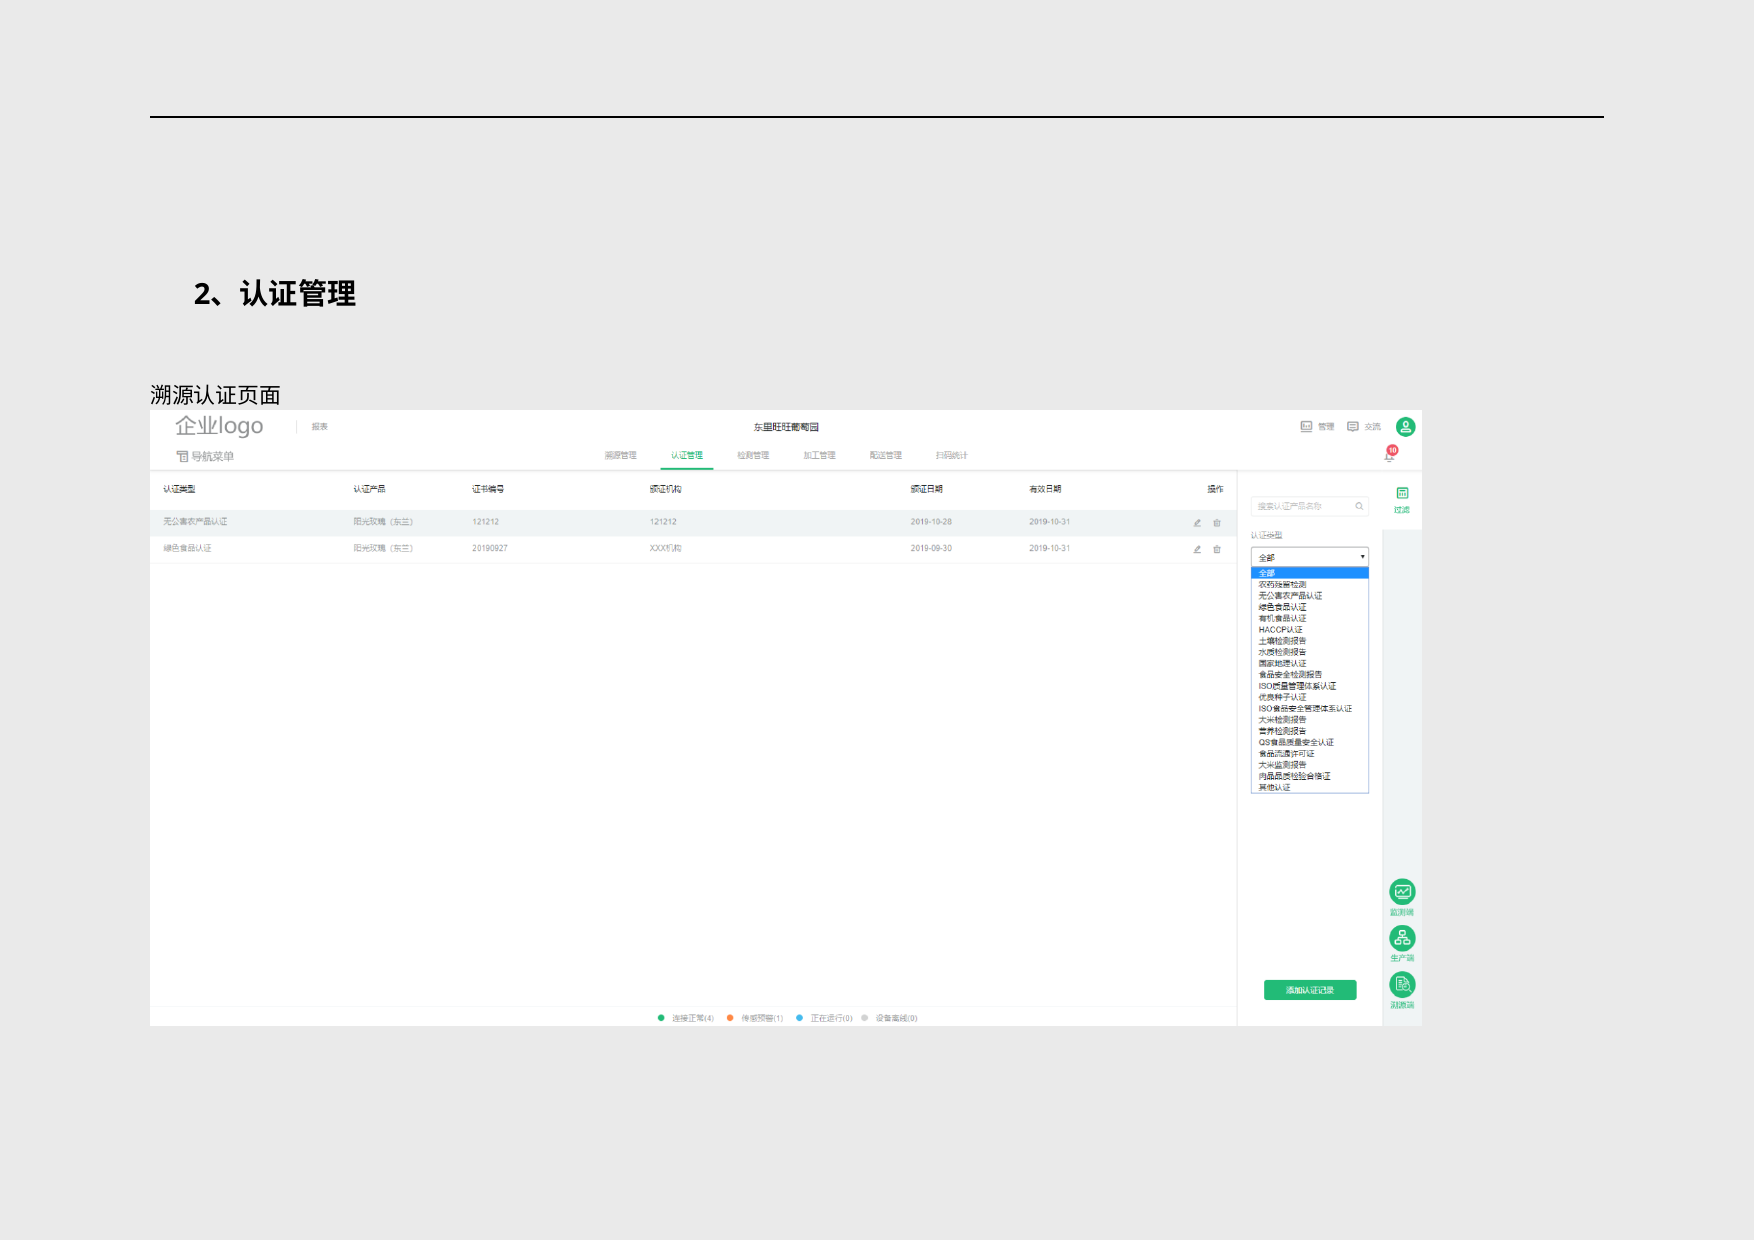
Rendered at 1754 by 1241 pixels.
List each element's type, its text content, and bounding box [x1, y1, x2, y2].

text 溯源认证页面 [150, 378, 1604, 411]
picture [150, 410, 1422, 1026]
subtitle 2、认证管理 [150, 259, 1604, 324]
